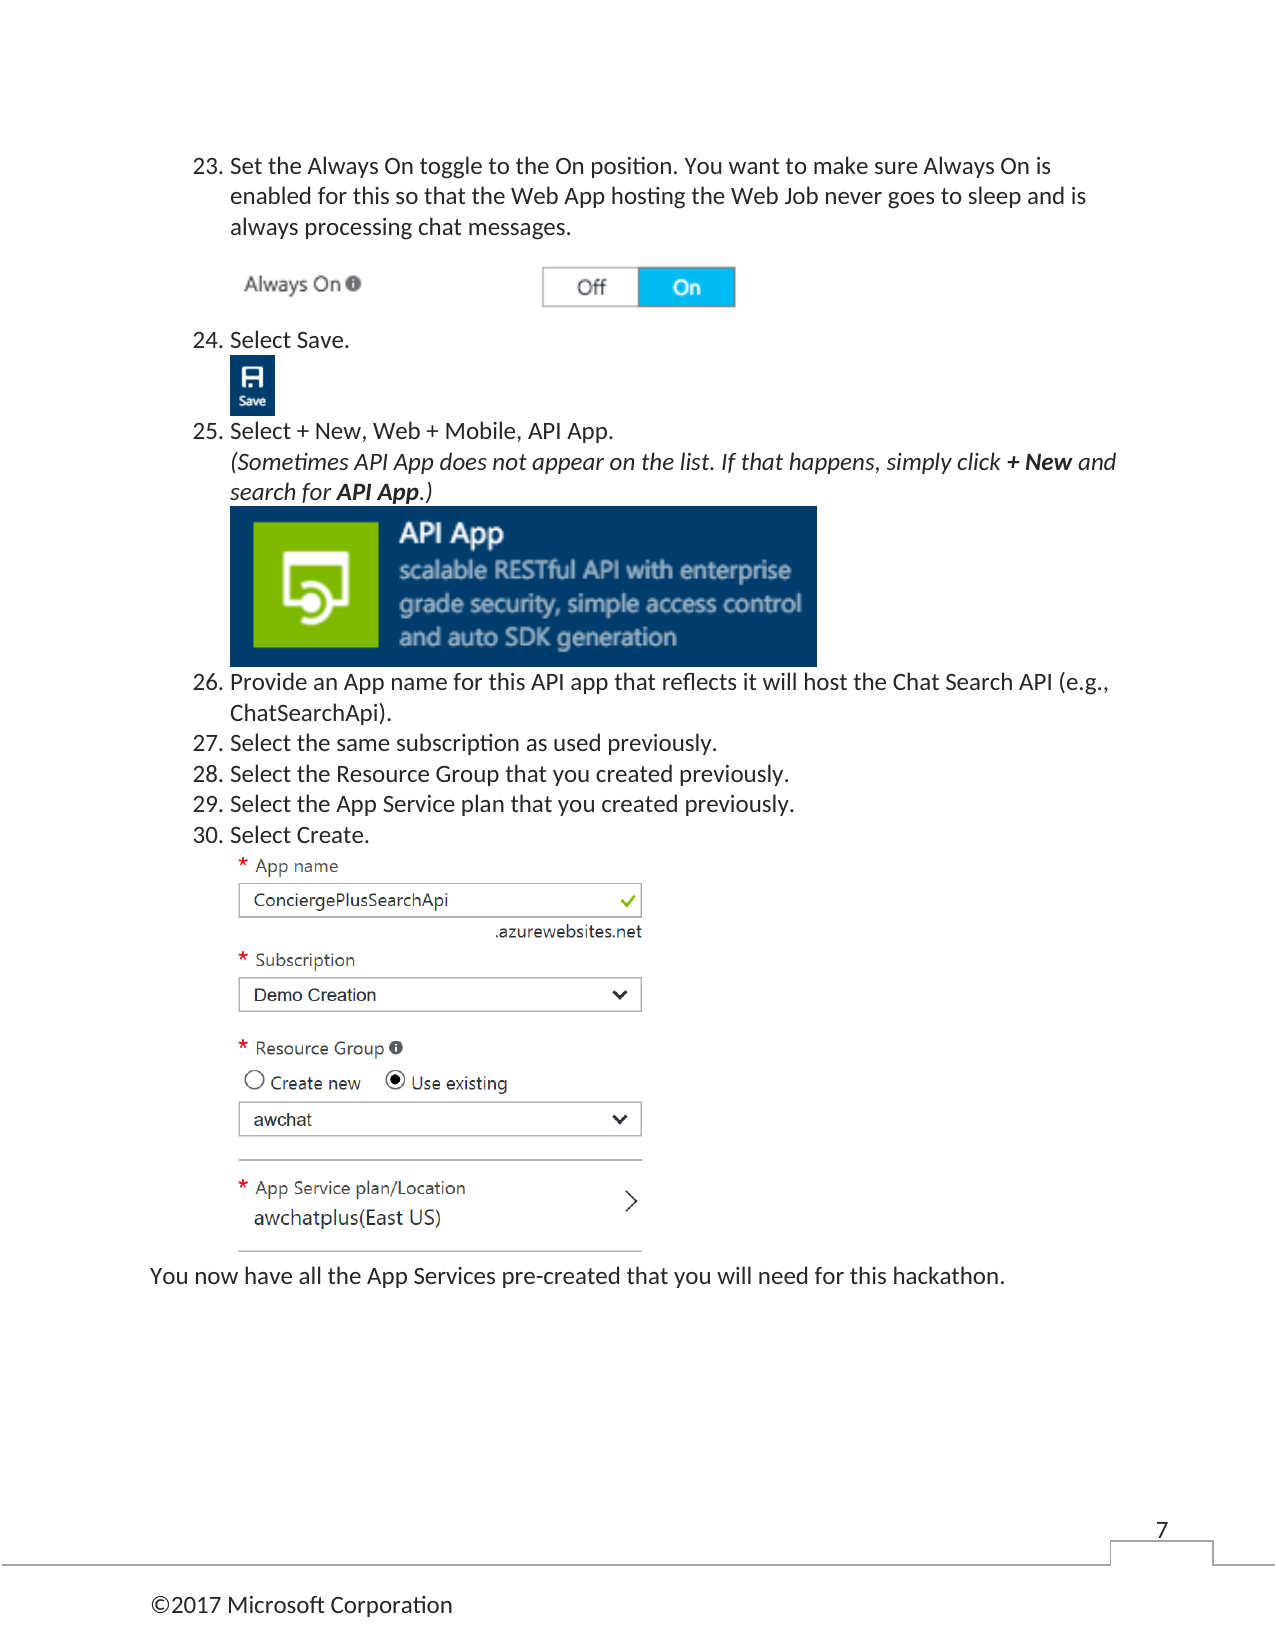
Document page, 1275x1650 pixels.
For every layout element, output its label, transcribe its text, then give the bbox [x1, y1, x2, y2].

text You now have all the App Services pre-created that you will need for this hackathon. [150, 1260, 1125, 1291]
list Select the App Service plan that you created previously. [192, 788, 1125, 819]
picture [230, 241, 755, 325]
picture [230, 355, 275, 416]
list Select the same subscription as used previously. [192, 727, 1125, 758]
list Provide an App name for this API app that reflects it will host the Chat Search API (e.g., ChatSearchApi). [192, 666, 1125, 727]
list Select Save. [192, 324, 1125, 415]
list Select the Resource Group that you created previously. [192, 758, 1125, 788]
picture [230, 506, 817, 667]
picture [230, 849, 653, 1260]
